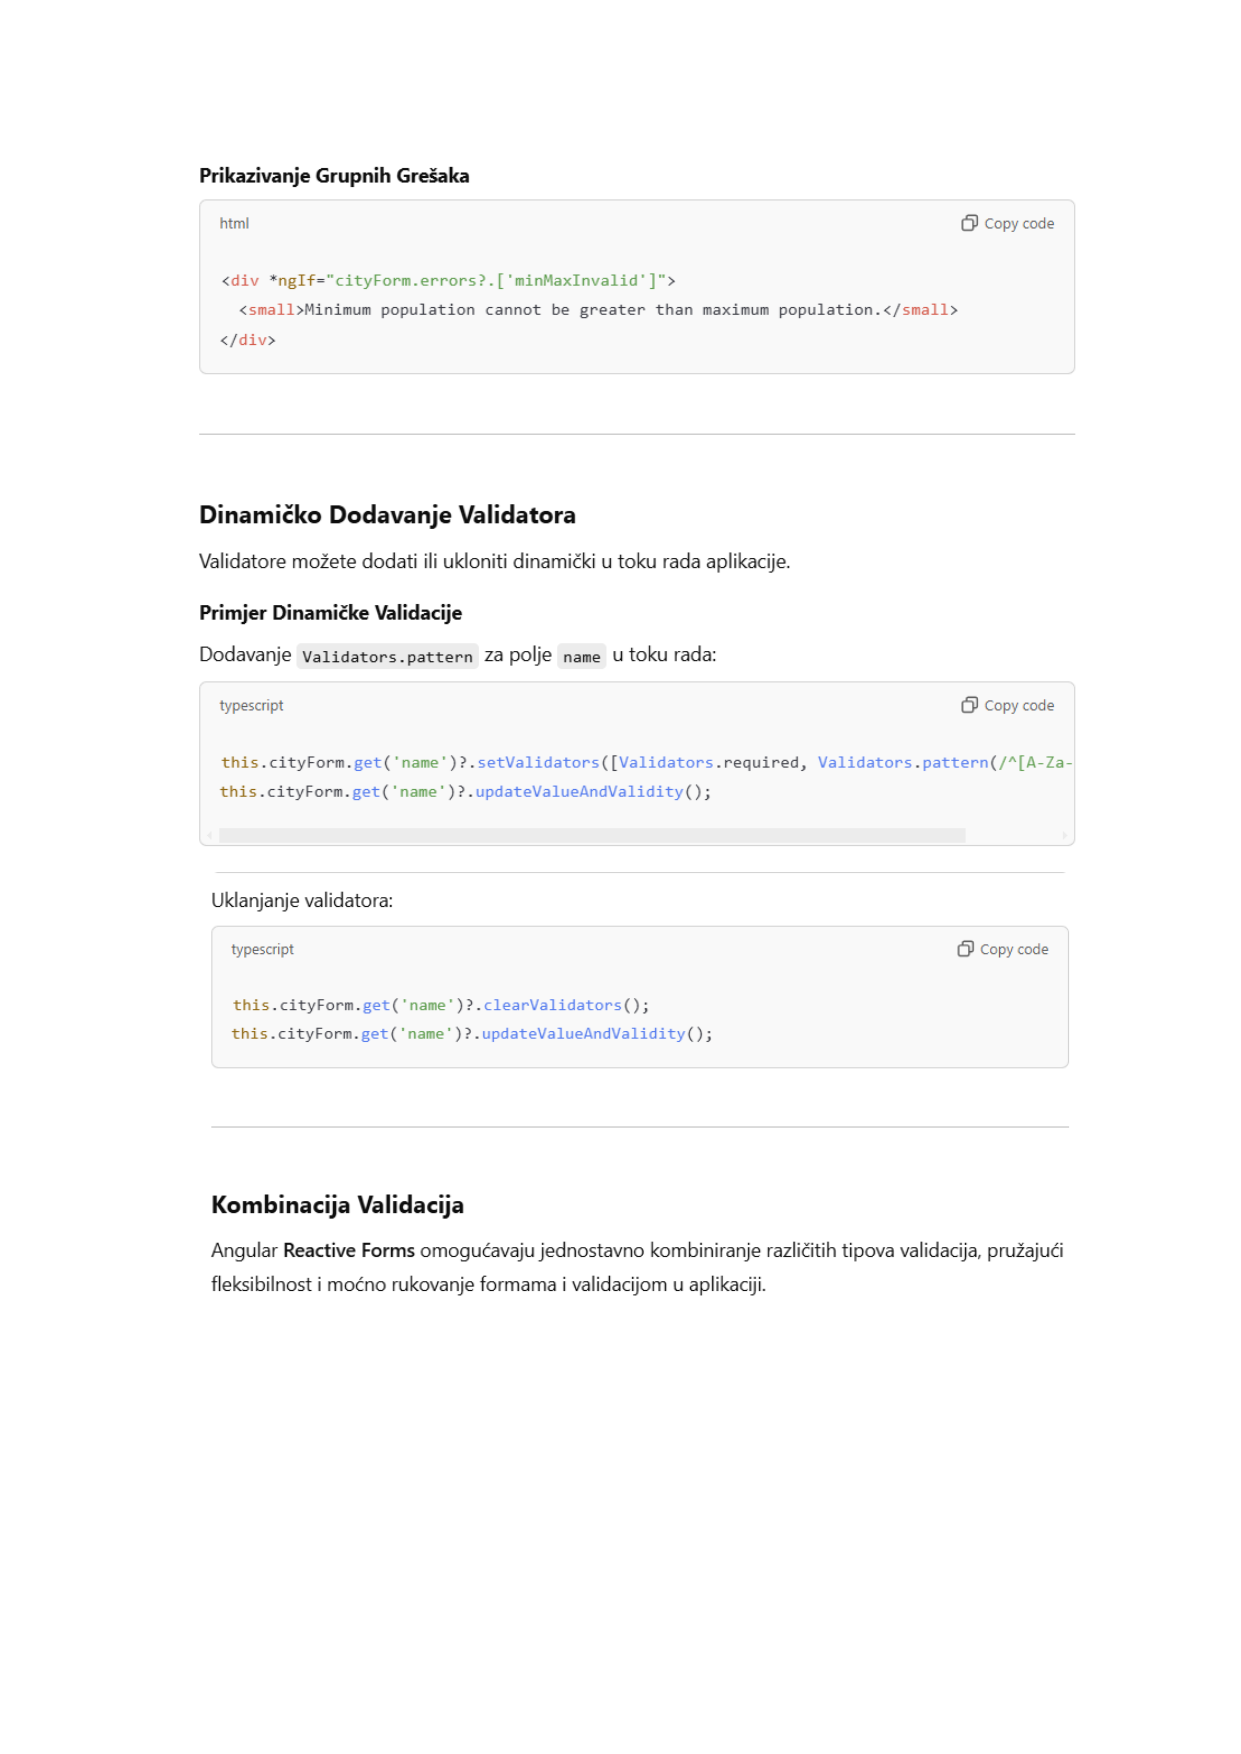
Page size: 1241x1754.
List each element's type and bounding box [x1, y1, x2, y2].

picture [150, 872, 1091, 1324]
picture [150, 150, 1091, 854]
